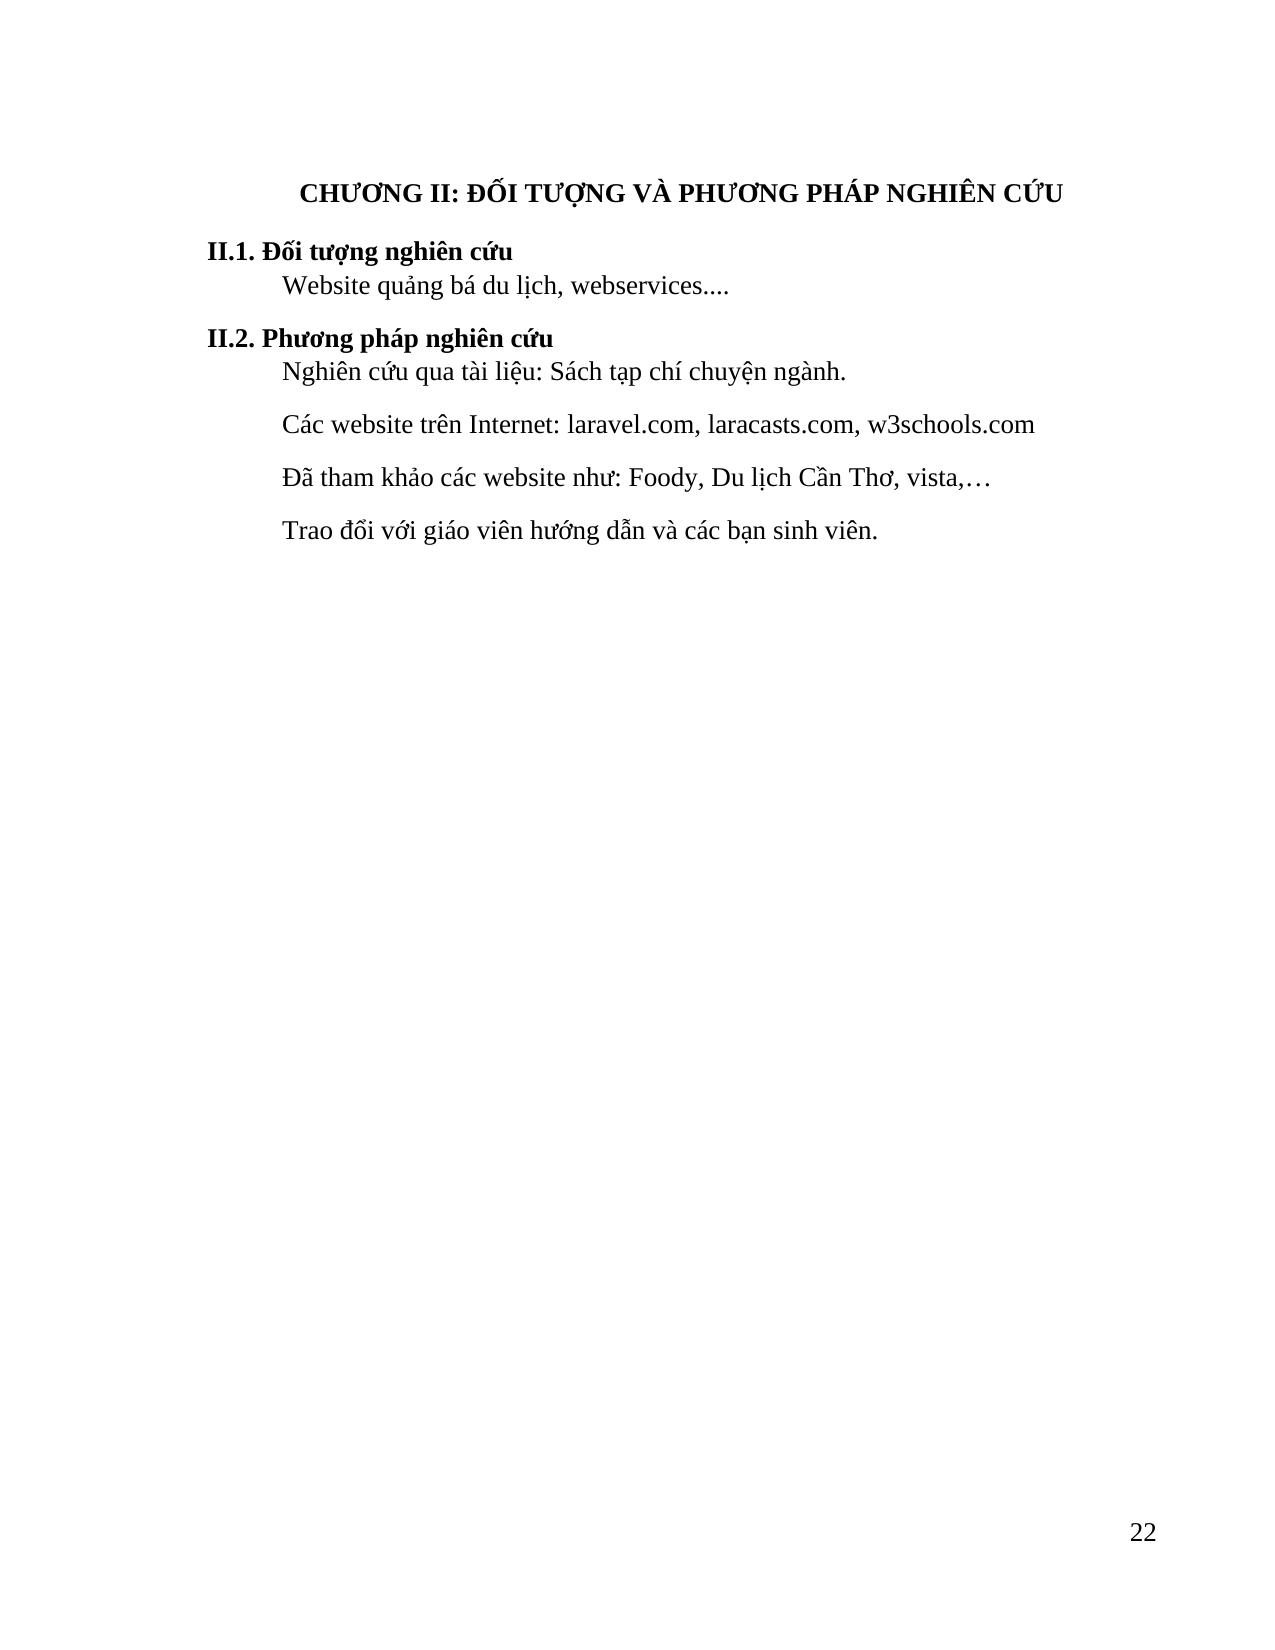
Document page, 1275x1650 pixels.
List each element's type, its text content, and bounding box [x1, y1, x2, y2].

text Các website trên Internet: laravel.com, laracasts.com, w3schools.com [207, 408, 1156, 439]
text Trao đổi với giáo viên hướng dẫn và các bạn sinh viên. [207, 514, 1156, 545]
text Nghiên cứu qua tài liệu: Sách tạp chí chuyện ngành. [207, 356, 1156, 387]
text Đã tham khảo các website như: Foody, Du lịch Cần Thơ, vista,… [207, 461, 1156, 492]
subtitle CHƯƠNG II: ĐỐI TƯỢNG VÀ PHƯƠNG PHÁP NGHIÊN CỨU [207, 177, 1156, 208]
subtitle II.1. Đối tượng nghiên cứu [207, 236, 1156, 267]
subtitle II.2. Phương pháp nghiên cứu [207, 322, 1156, 353]
text Website quảng bá du lịch, webservices.... [207, 269, 1156, 300]
